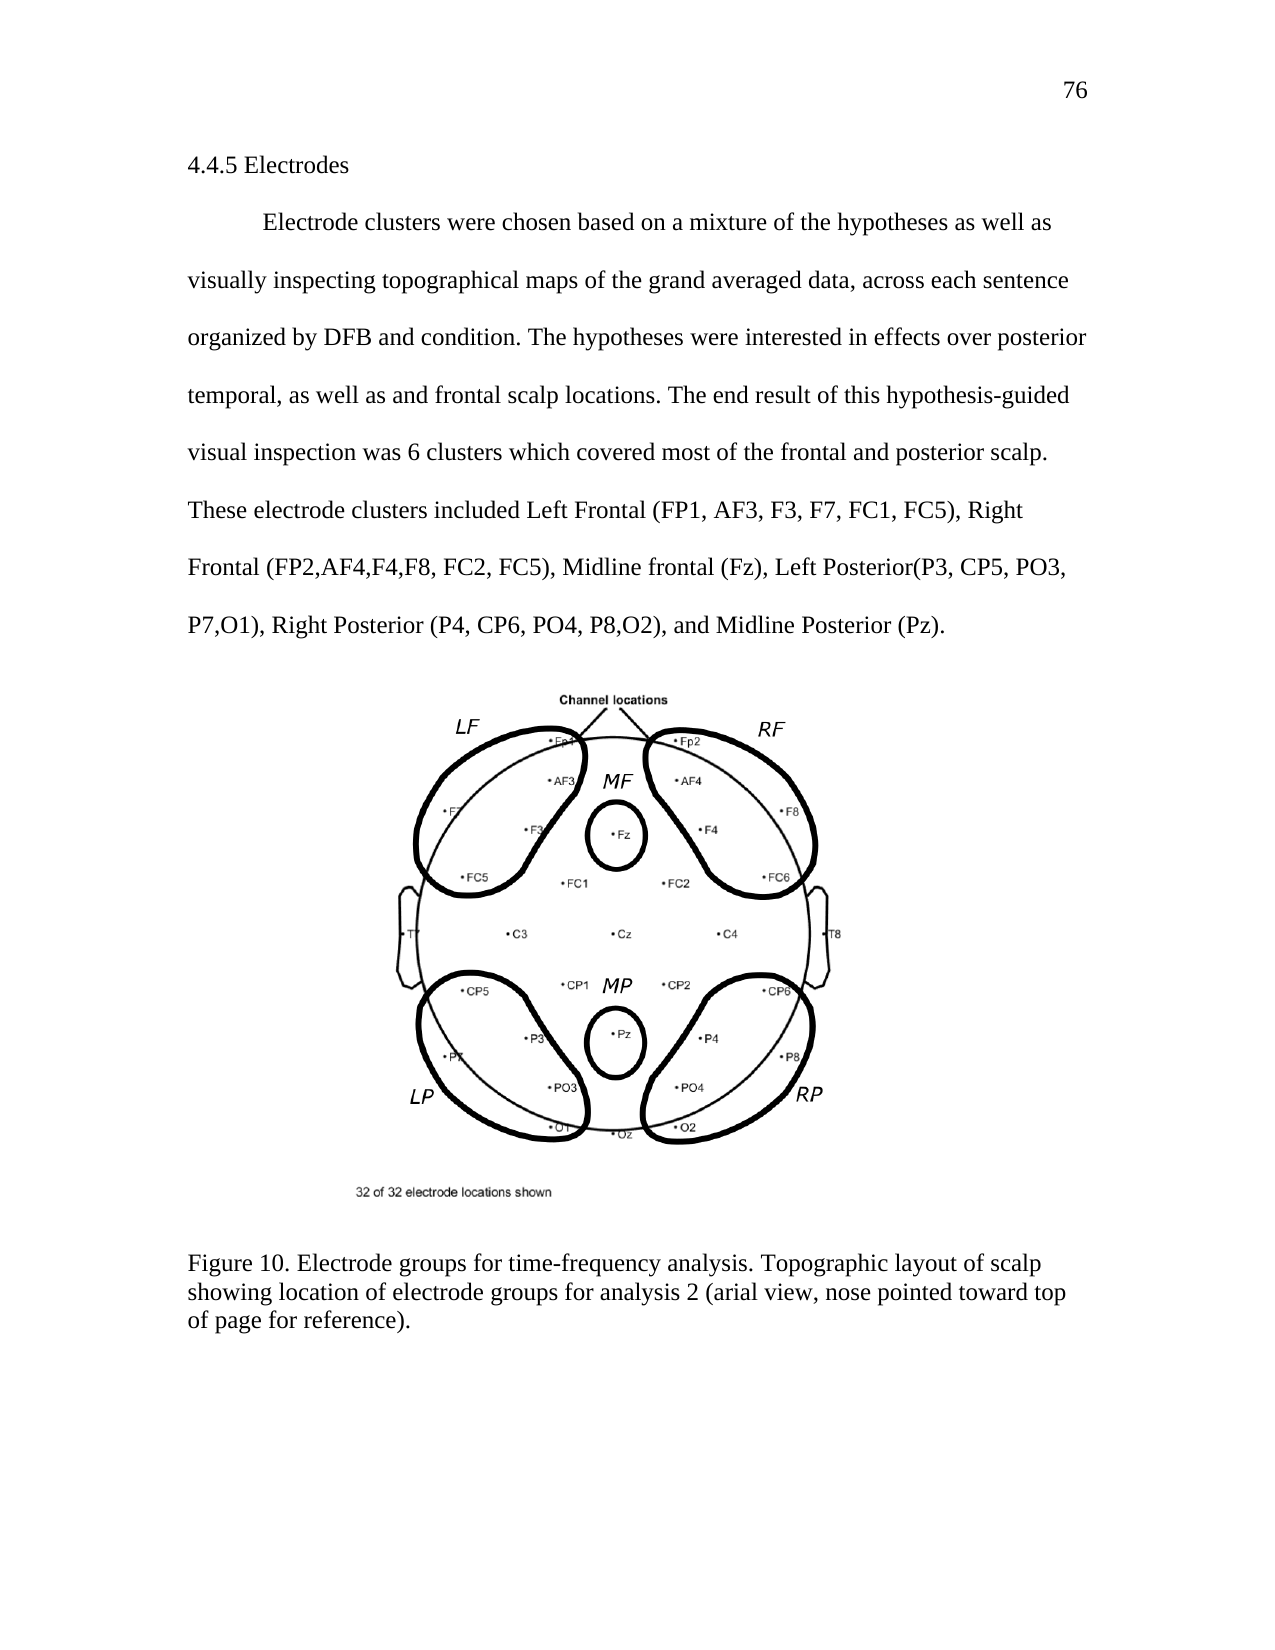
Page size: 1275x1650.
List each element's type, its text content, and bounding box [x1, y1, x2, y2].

text Electrode clusters were chosen based on a mixture of the hypotheses as well as visually inspecting topographical maps of the grand averaged data, across each sentence organized by DFB and condition. The hypotheses were interested in effects over posterior temporal, as well as and frontal scalp locations. The end result of this hypothesis-guided visual inspection was 6 clusters which covered most of the frontal and posterior scalp. These electrode clusters included Left Frontal (FP1, AF3, F3, F7, FC1, FC5), Right Frontal (FP2,AF4,F4,F8, FC2, FC5), Midline frontal (Fz), Left Posterior(P3, CP5, PO3, P7,O1), Right Posterior (P4, CP6, PO4, P8,O2), and Midline Posterior (Pz). [187, 207, 1087, 639]
picture [262, 667, 940, 1219]
subtitle 4.4.5 Electrodes [187, 150, 1087, 179]
text Figure 10. Electrode groups for time-frequency analysis. Topographic layout of scalp showing location of electrode groups for analysis 2 (arial view, nose pointed toward top of page for reference). [187, 1248, 1087, 1334]
